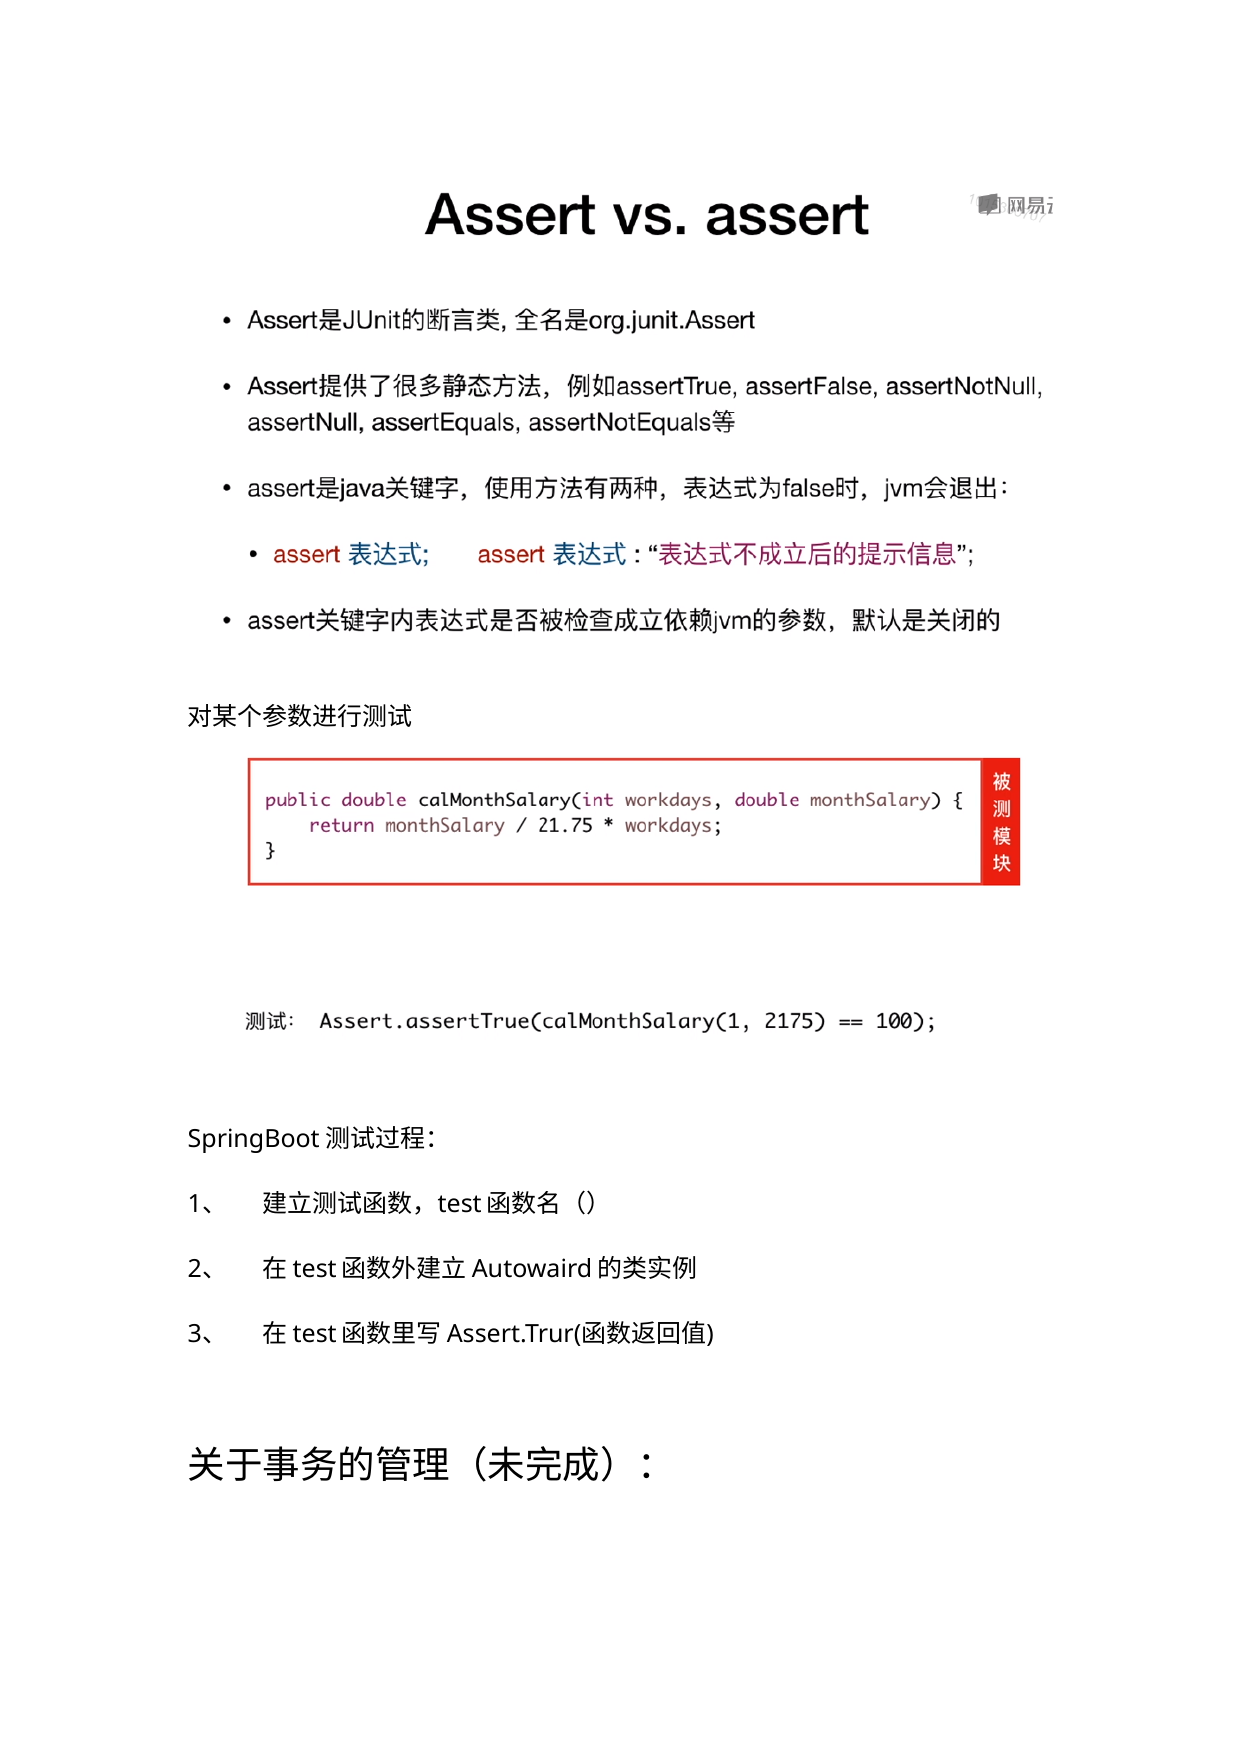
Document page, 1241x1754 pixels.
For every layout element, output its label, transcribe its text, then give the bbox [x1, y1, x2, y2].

list 建立测试函数，test函数名（） [187, 1169, 1053, 1234]
list 在test函数里写Assert.Trur(函数返回值) [187, 1299, 1053, 1364]
text SpringBoot测试过程： [187, 1104, 1053, 1169]
text 对某个参数进行测试 [187, 682, 1053, 747]
list 在test函数外建立Autowaird的类实例 [187, 1234, 1053, 1299]
picture [187, 162, 1053, 677]
picture [187, 747, 1053, 1073]
text 关于事务的管理（未完成）： [187, 1429, 1053, 1494]
